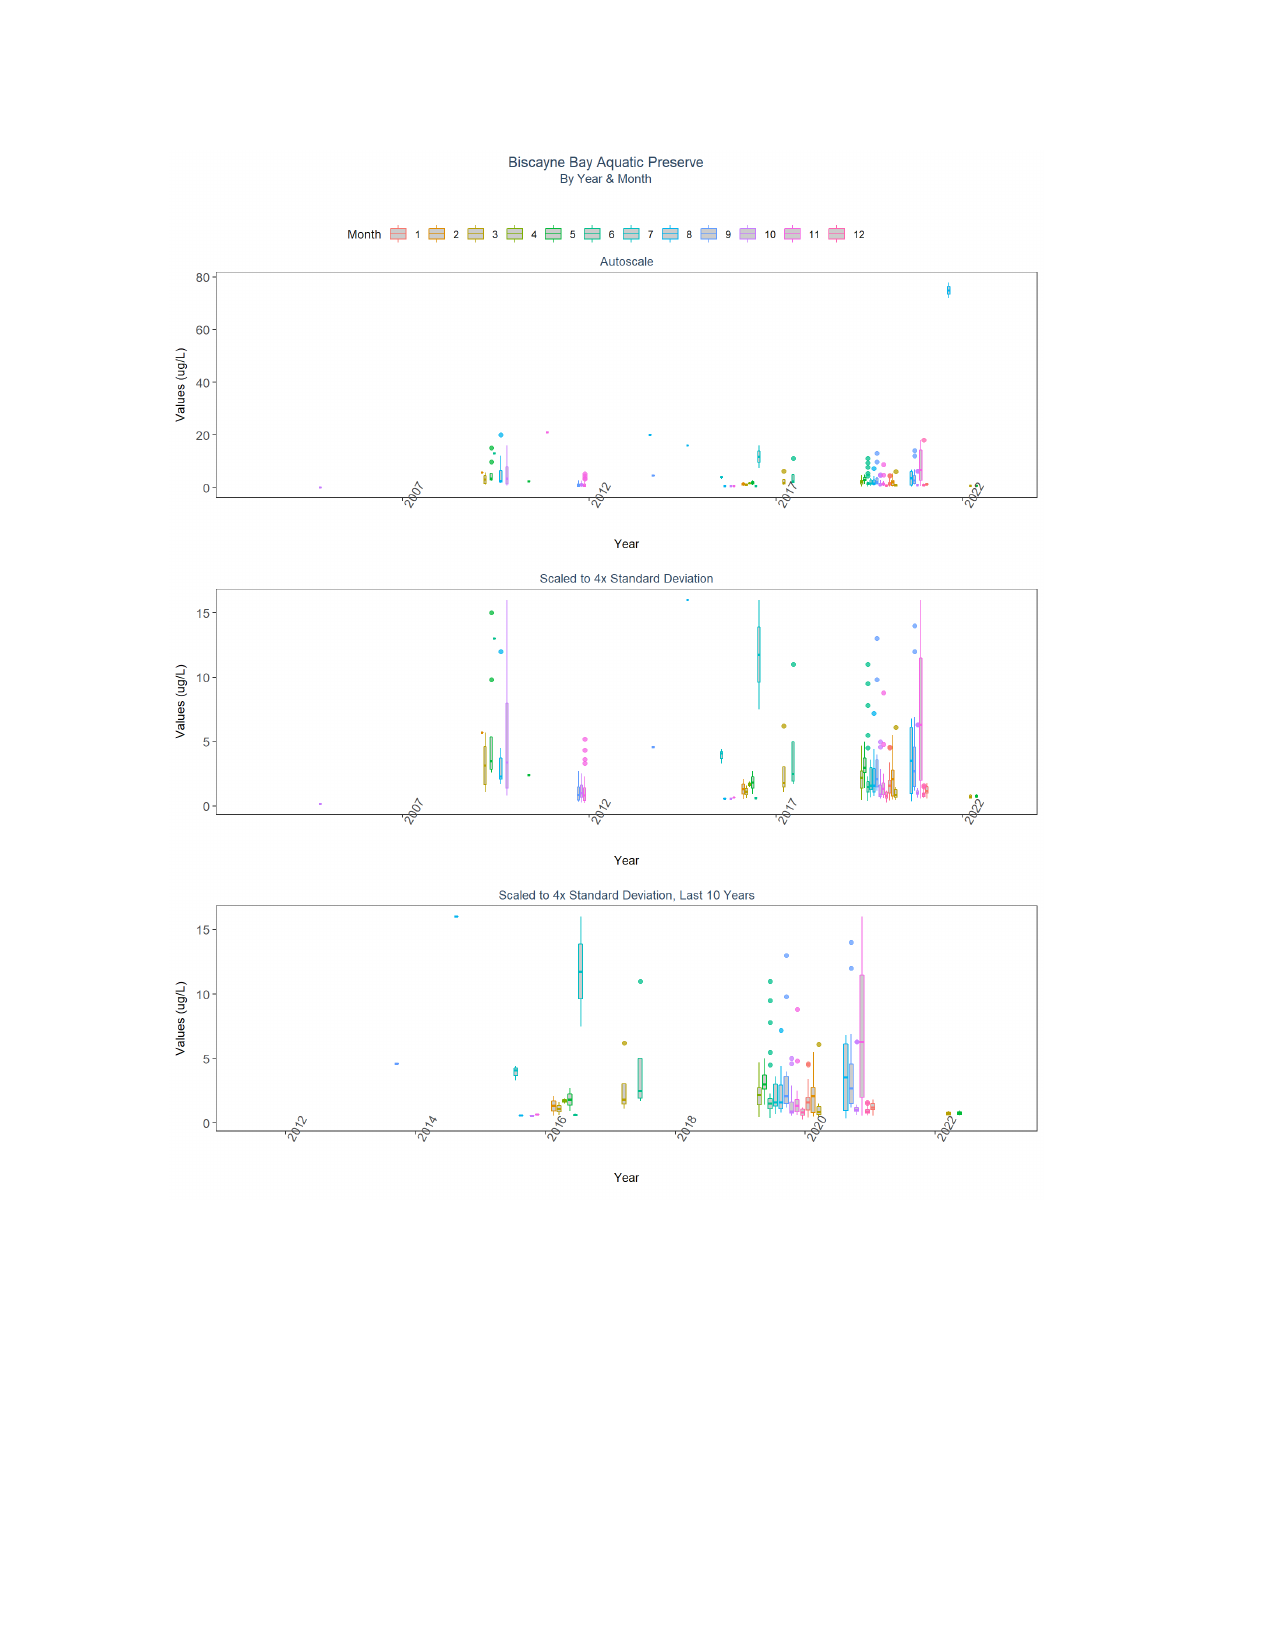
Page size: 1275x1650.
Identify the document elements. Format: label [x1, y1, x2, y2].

picture [168, 150, 1044, 1200]
